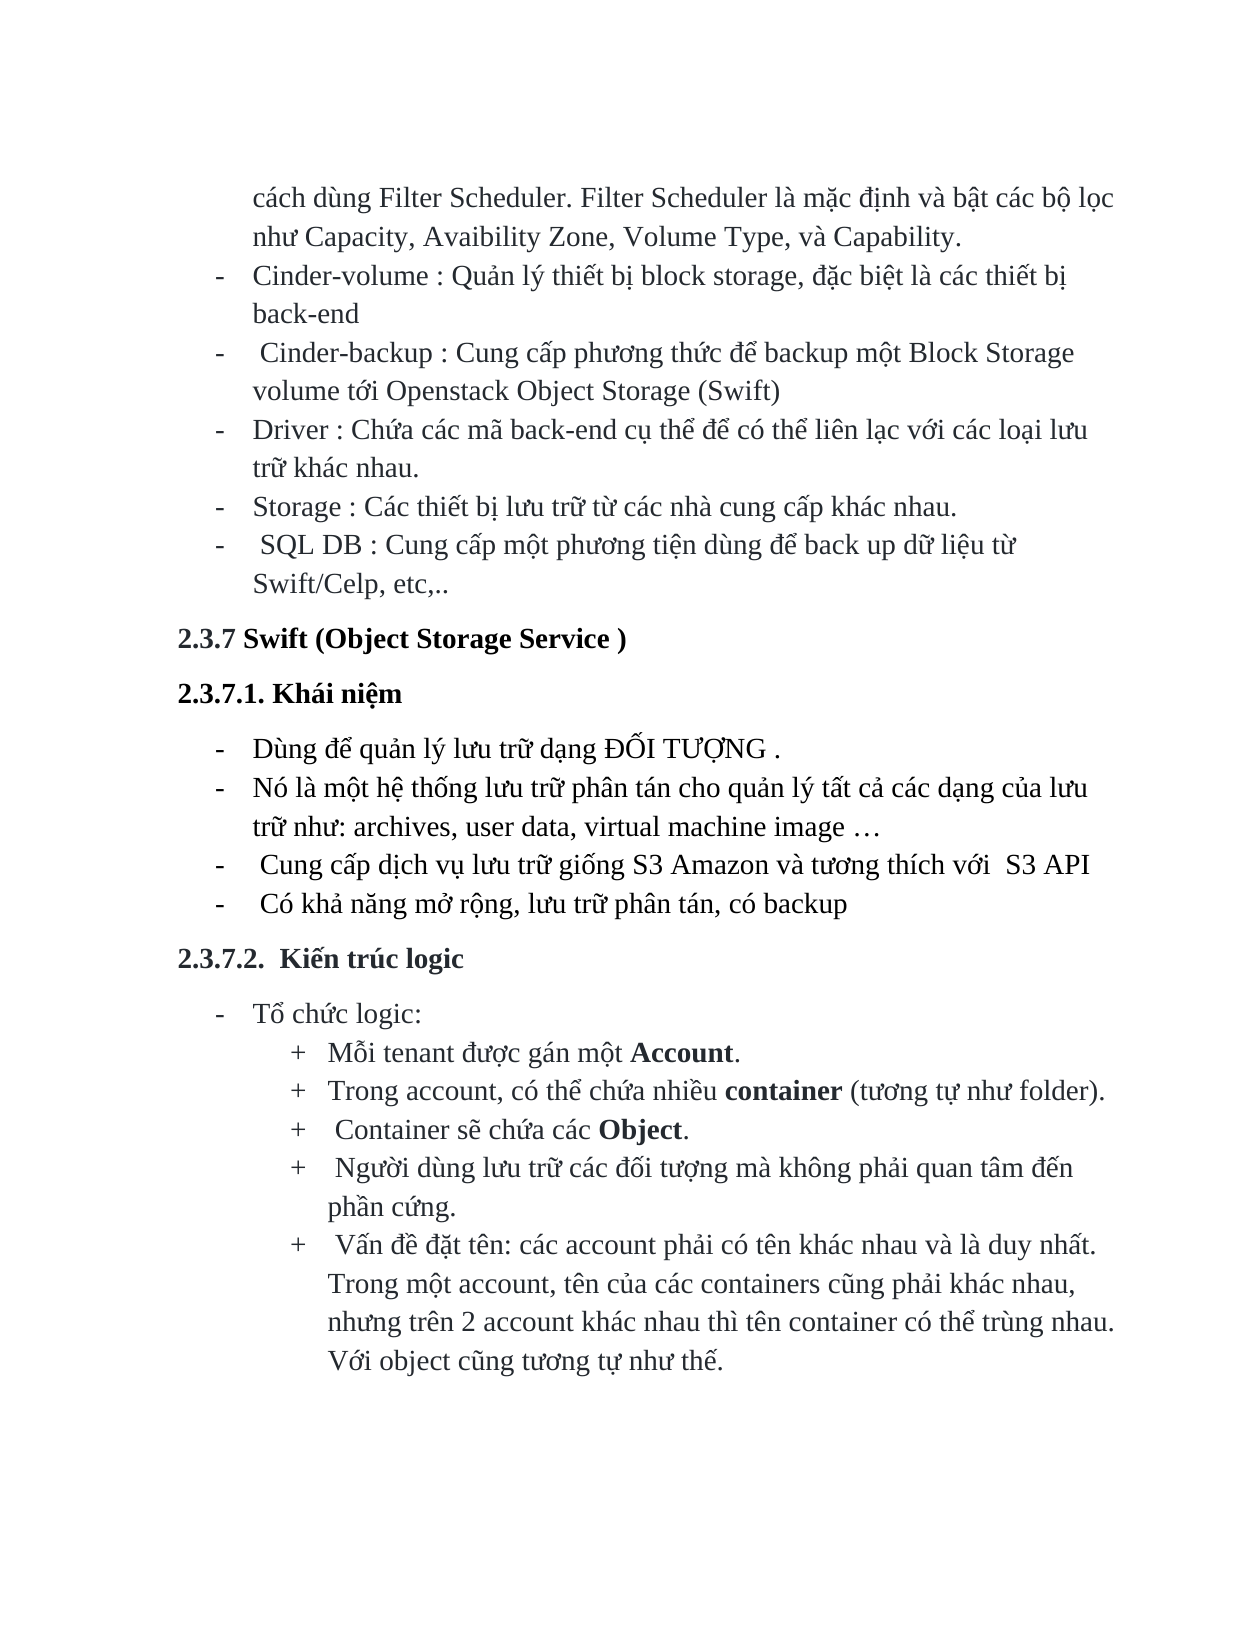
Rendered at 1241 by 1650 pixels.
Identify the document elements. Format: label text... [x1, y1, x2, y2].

list Driver : Chứa các mã back-end cụ thể để có thể liên lạc với các loại lưu trữ khác nhau. [215, 412, 1122, 484]
list Mỗi tenant được gán một Account. [290, 1035, 1122, 1068]
list Người dùng lưu trữ các đối tượng mà không phải quan tâm đến phần cứng. [290, 1150, 1122, 1222]
list Storage : Các thiết bị lưu trữ từ các nhà cung cấp khác nhau. [215, 489, 1122, 522]
list Cinder-backup : Cung cấp phương thức để backup một Block Storage volume tới Openstack Object Storage (Swift) [215, 335, 1122, 407]
text 2.3.7 Swift (Object Storage Service ) [177, 621, 1122, 655]
list Vấn đề đặt tên: các account phải có tên khác nhau và là duy nhất. Trong một account, tên của các containers cũng phải khác nhau, nhưng trên 2 account khác nhau thì tên container có thể trùng nhau. Với object cũng tương tự như thế. [290, 1227, 1122, 1377]
list SQL DB : Cung cấp một phương tiện dùng để back up dữ liệu từ Swift/Celp, etc,.. [215, 527, 1122, 599]
list Cinder-volume : Quản lý thiết bị block storage, đặc biệt là các thiết bị back-end [215, 258, 1122, 330]
text 2.3.7.1. Khái niệm [177, 676, 1122, 710]
list Nó là một hệ thống lưu trữ phân tán cho quản lý tất cả các dạng của lưu trữ như: archives, user data, virtual machine image … [215, 770, 1122, 842]
list Có khả năng mở rộng, lưu trữ phân tán, có backup [215, 886, 1122, 919]
list Cung cấp dịch vụ lưu trữ giống S3 Amazon và tương thích với S3 API [215, 847, 1122, 881]
list Container sẽ chứa các Object. [290, 1112, 1122, 1145]
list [215, 181, 1122, 253]
list Tổ chức logic: [215, 996, 1122, 1030]
list Trong account, có thể chứa nhiều container (tương tự như folder). [290, 1073, 1122, 1107]
list Dùng để quản lý lưu trữ dạng ĐỐI TƯỢNG . [215, 732, 1122, 765]
text 2.3.7.2. Kiến trúc logic [177, 941, 1122, 974]
